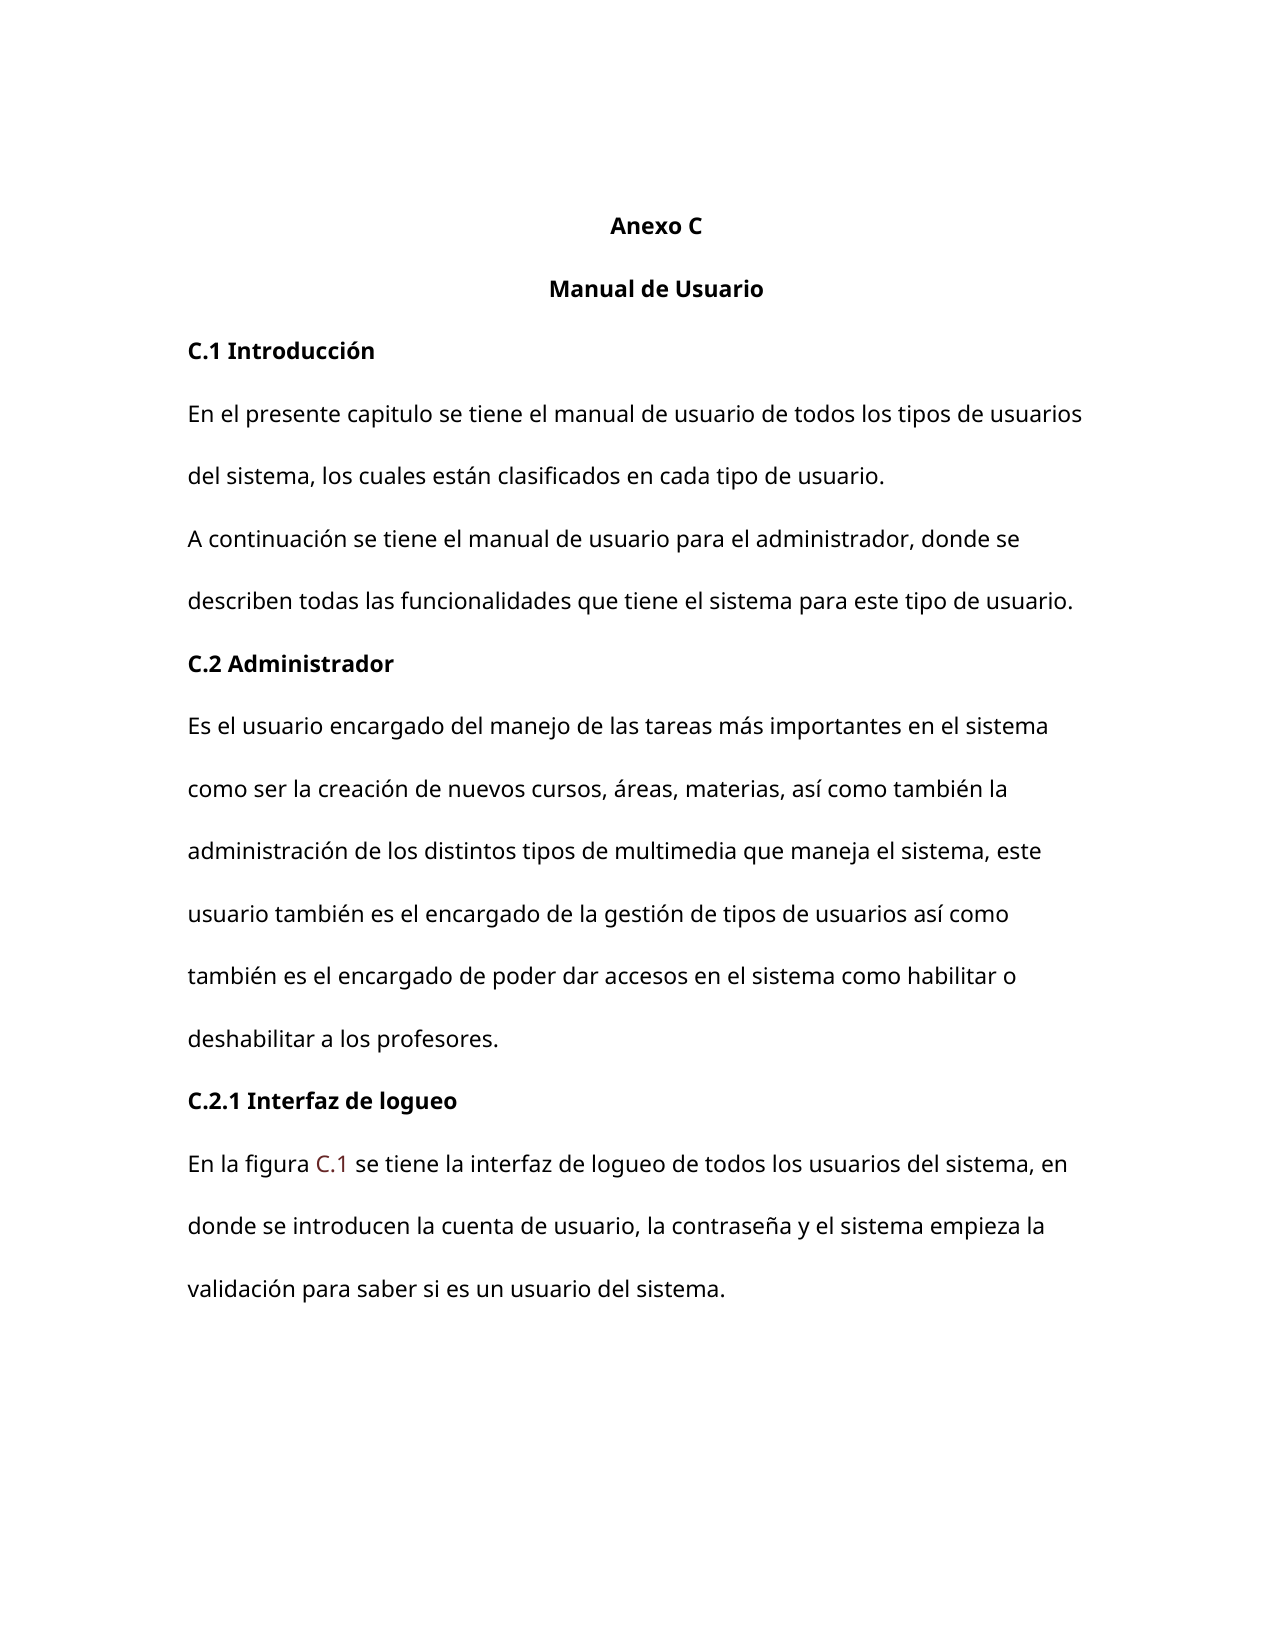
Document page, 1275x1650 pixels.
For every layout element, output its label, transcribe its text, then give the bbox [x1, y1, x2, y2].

text A continuación se tiene el manual de usuario para el administrador, donde se describen todas las funcionalidades que tiene el sistema para este tipo de usuario. [187, 522, 1087, 616]
subtitle Anexo C [225, 210, 1087, 241]
text Es el usuario encargado del manejo de las tareas más importantes en el sistema como ser la creación de nuevos cursos, áreas, materias, así como también la administración de los distintos tipos de multimedia que maneja el sistema, este usuario también es el encargado de la gestión de tipos de usuarios así como también es el encargado de poder dar accesos en el sistema como habilitar o deshabilitar a los profesores. [187, 710, 1087, 1054]
text En la figura C.1 se tiene la interfaz de logueo de todos los usuarios del sistema, en donde se introducen la cuenta de usuario, la contraseña y el sistema empieza la validación para saber si es un usuario del sistema. [187, 1147, 1087, 1304]
subtitle C.2 Administrador [187, 647, 1087, 679]
subtitle C.2.1 Interfaz de logueo [187, 1085, 1087, 1116]
subtitle C.1 Introducción [187, 335, 1087, 366]
subtitle Manual de Usuario [225, 272, 1087, 304]
text En el presente capitulo se tiene el manual de usuario de todos los tipos de usuarios del sistema, los cuales están clasificados en cada tipo de usuario. [187, 397, 1087, 491]
